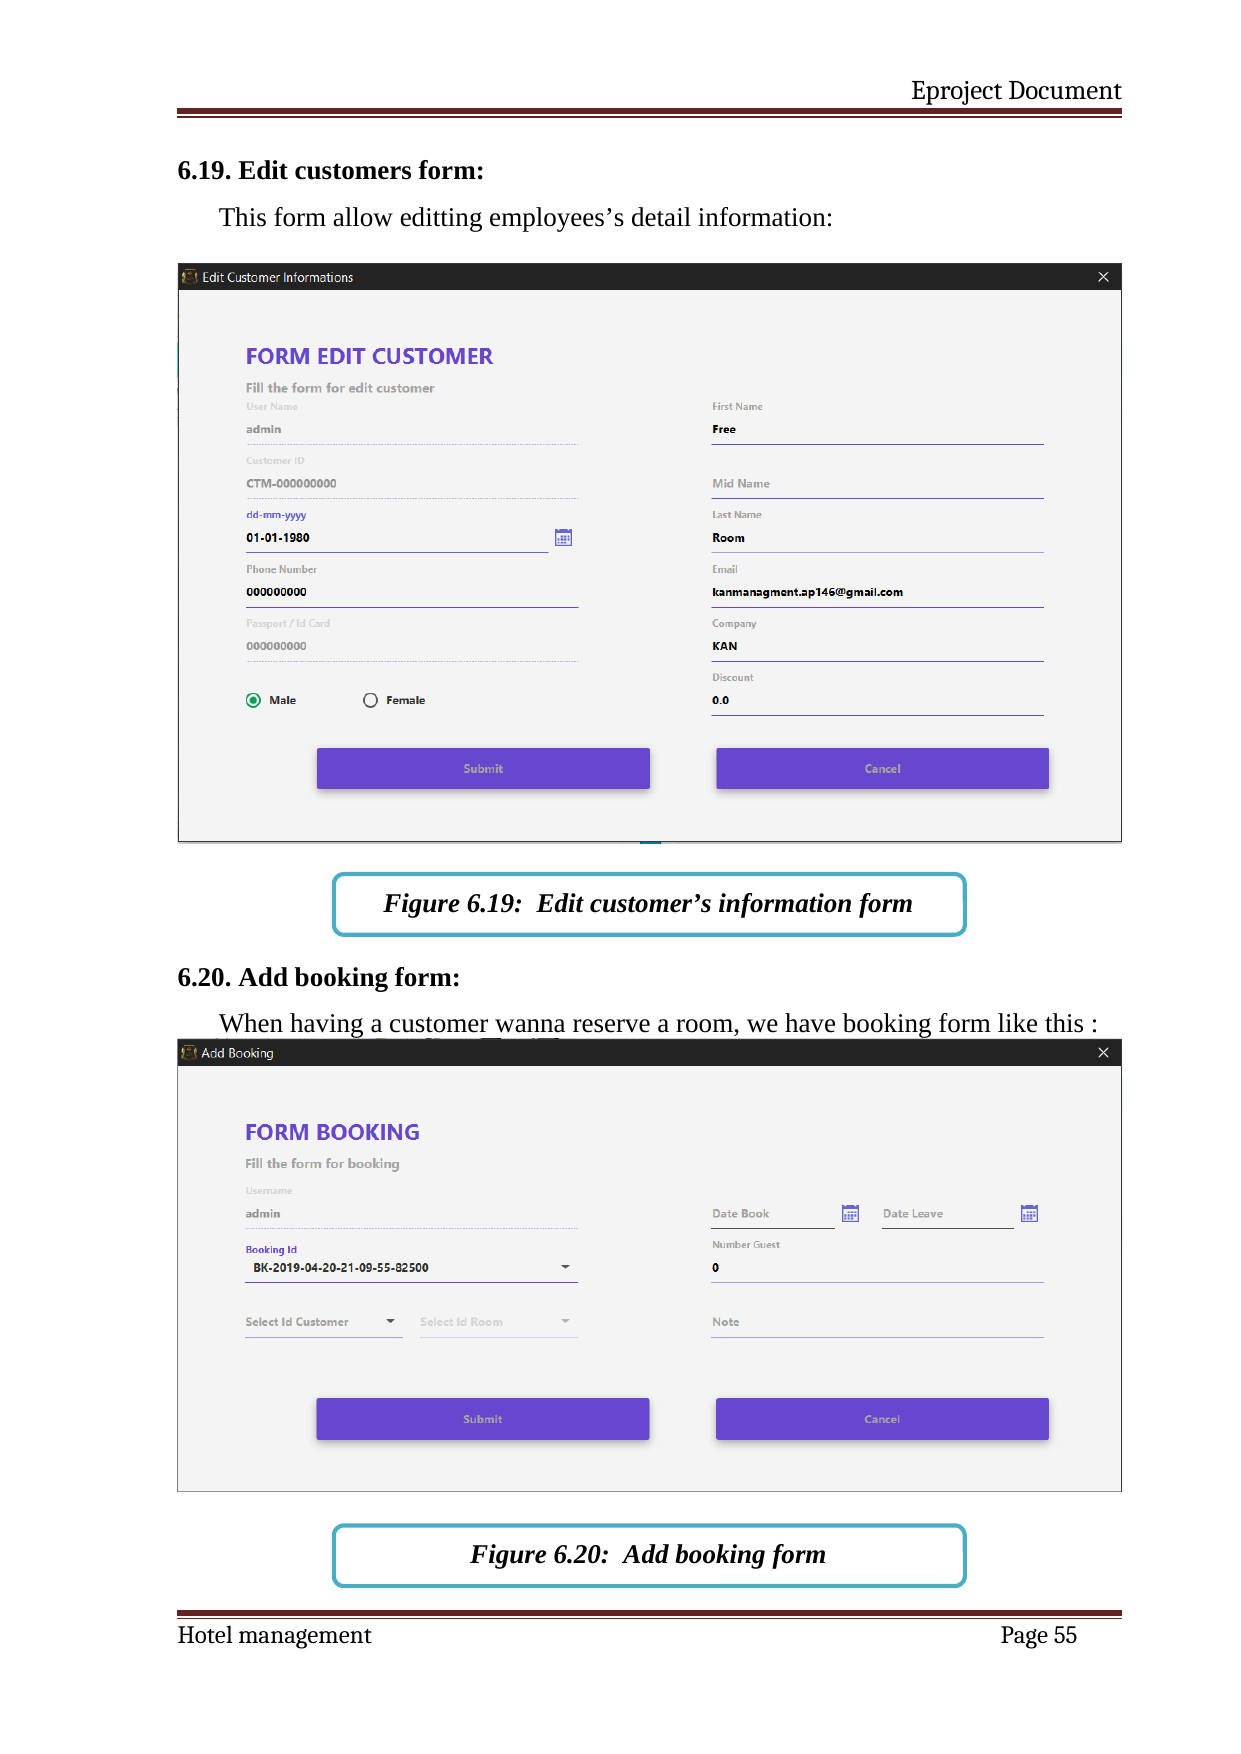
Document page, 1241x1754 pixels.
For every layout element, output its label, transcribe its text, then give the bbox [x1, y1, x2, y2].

subtitle 6.19. Edit customers form: [177, 146, 1122, 185]
text This form allow editting employees’s detail information: [177, 201, 1122, 232]
text When having a customer wanna reserve a room, we have booking form like this : [177, 1008, 1122, 1038]
picture [177, 263, 1123, 844]
subtitle 6.20. Add booking form: [177, 953, 1122, 992]
picture [177, 1038, 1123, 1492]
